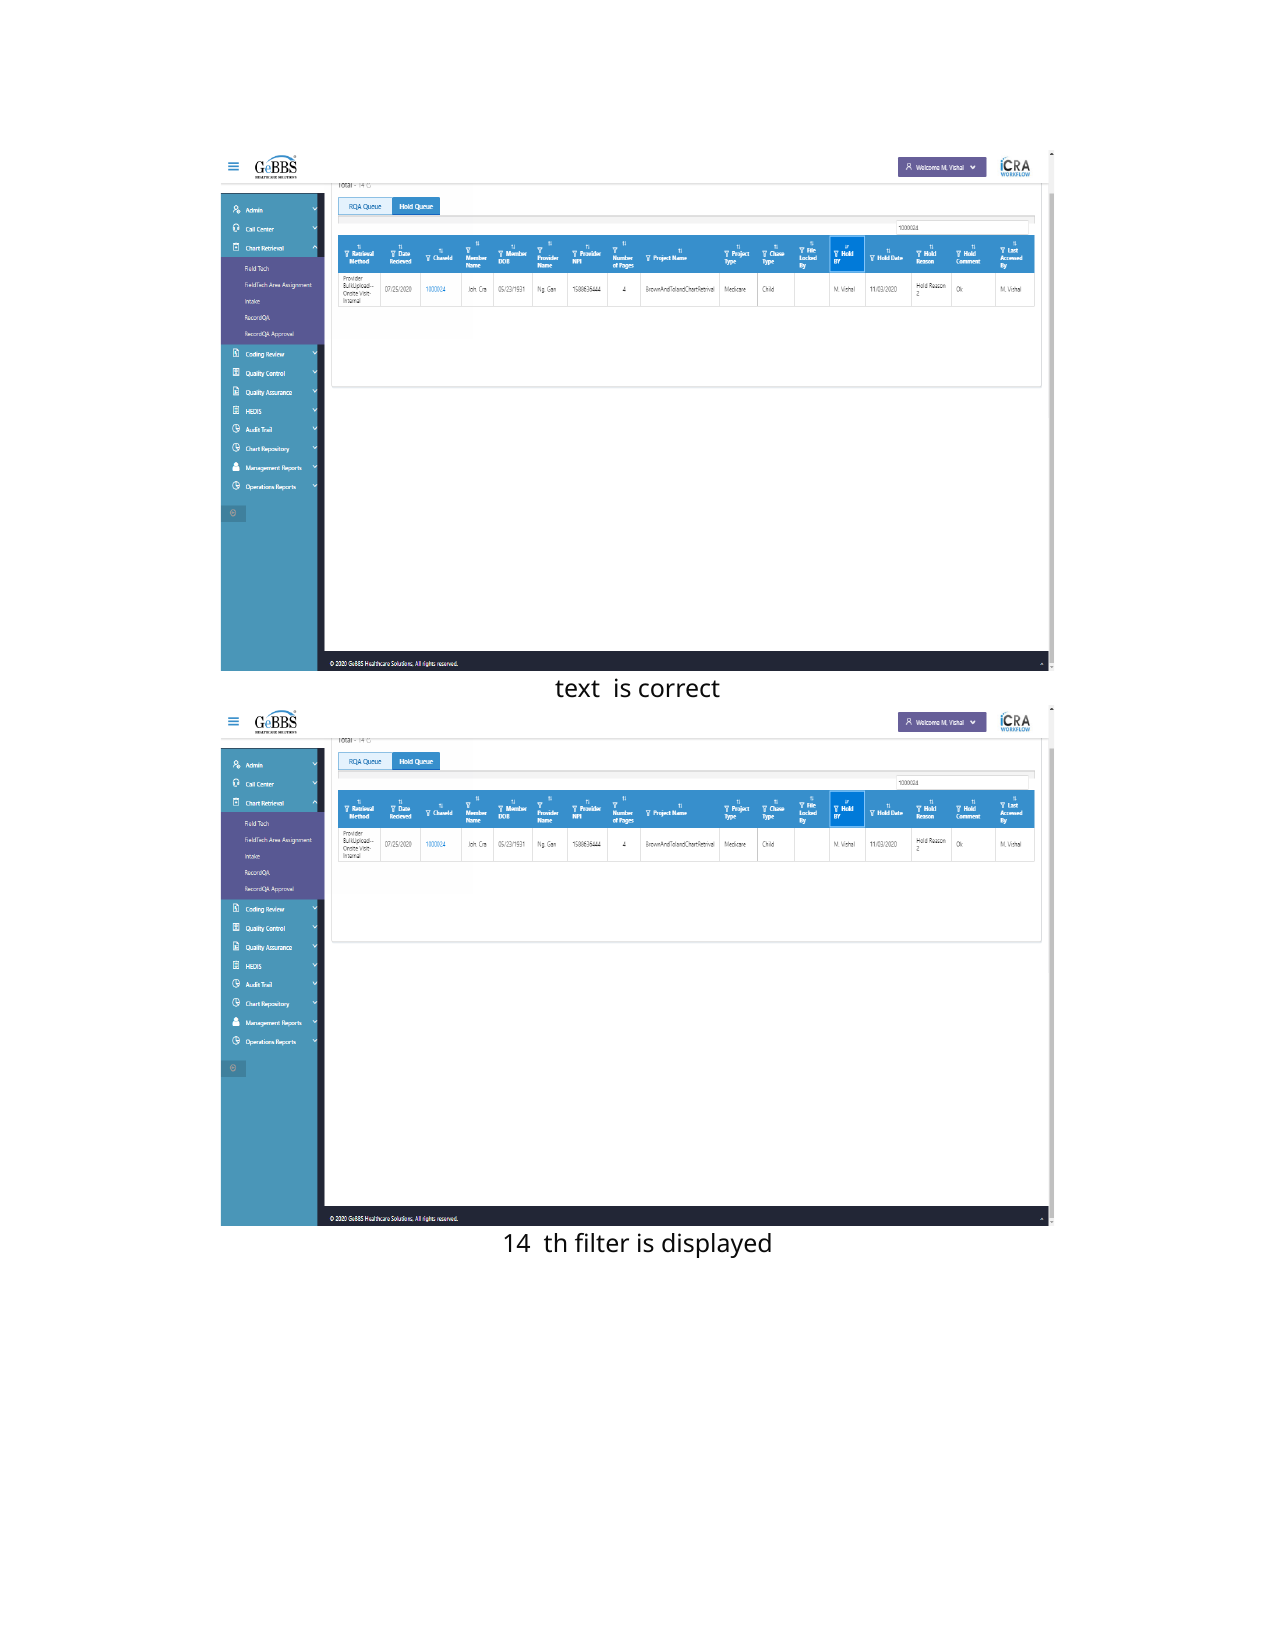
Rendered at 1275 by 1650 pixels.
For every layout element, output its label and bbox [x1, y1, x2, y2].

picture [220, 705, 1055, 1226]
picture [220, 150, 1055, 671]
text [150, 150, 1125, 1260]
